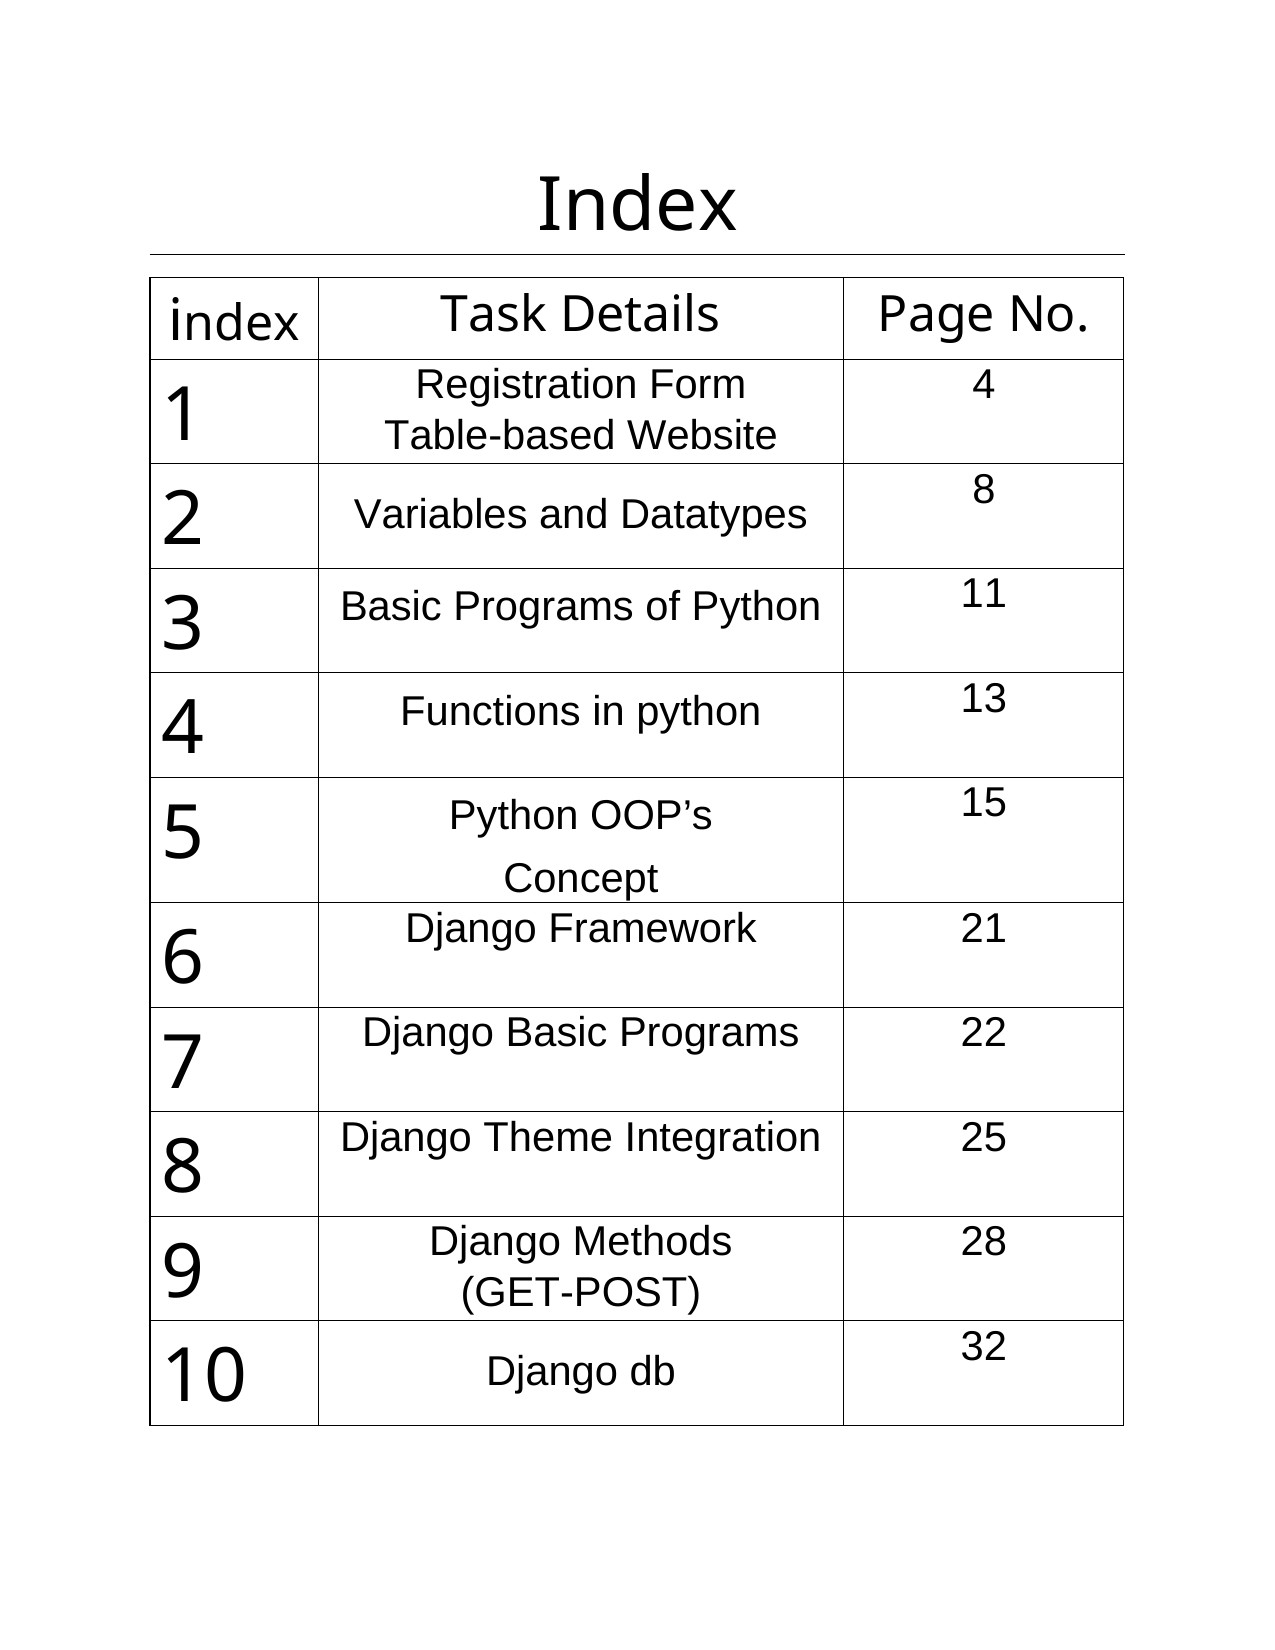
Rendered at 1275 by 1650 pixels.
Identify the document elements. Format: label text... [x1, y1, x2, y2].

text Index [150, 150, 1125, 254]
table_cell Django Methods (GET-POST) [319, 1217, 843, 1320]
table_cell 1 [151, 360, 318, 463]
table_cell 28 [844, 1217, 1123, 1320]
table_cell Variables and Datatypes [319, 464, 843, 568]
table_cell 13 [844, 673, 1123, 777]
table_cell 15 [844, 778, 1123, 902]
table_cell Django Framework [319, 903, 843, 1007]
table_header index [151, 278, 318, 359]
table_cell 32 [844, 1321, 1123, 1425]
table_cell Django Theme Integration [319, 1112, 843, 1216]
table_cell 5 [151, 778, 318, 902]
table_cell 25 [844, 1112, 1123, 1216]
table_cell 3 [151, 569, 318, 672]
table_cell 10 [151, 1321, 318, 1425]
table_header Page No. [844, 278, 1123, 359]
table_header Task Details [319, 278, 843, 359]
table_cell 8 [151, 1112, 318, 1216]
table_cell Registration Form Table-based Website [319, 360, 843, 463]
table_cell 4 [844, 360, 1123, 463]
table_cell Django Basic Programs [319, 1008, 843, 1111]
table_cell 9 [151, 1217, 318, 1320]
table_cell 2 [151, 464, 318, 568]
table_cell Basic Programs of Python [319, 569, 843, 672]
table_cell Functions in python [319, 673, 843, 777]
table_cell Django db [319, 1321, 843, 1425]
table_cell 21 [844, 903, 1123, 1007]
table_cell Python OOP’s Concept [319, 778, 843, 902]
table_cell 7 [151, 1008, 318, 1111]
table_cell 11 [844, 569, 1123, 672]
table_cell 4 [151, 673, 318, 777]
table_cell 6 [151, 903, 318, 1007]
table_cell 22 [844, 1008, 1123, 1111]
table_cell 8 [844, 464, 1123, 568]
